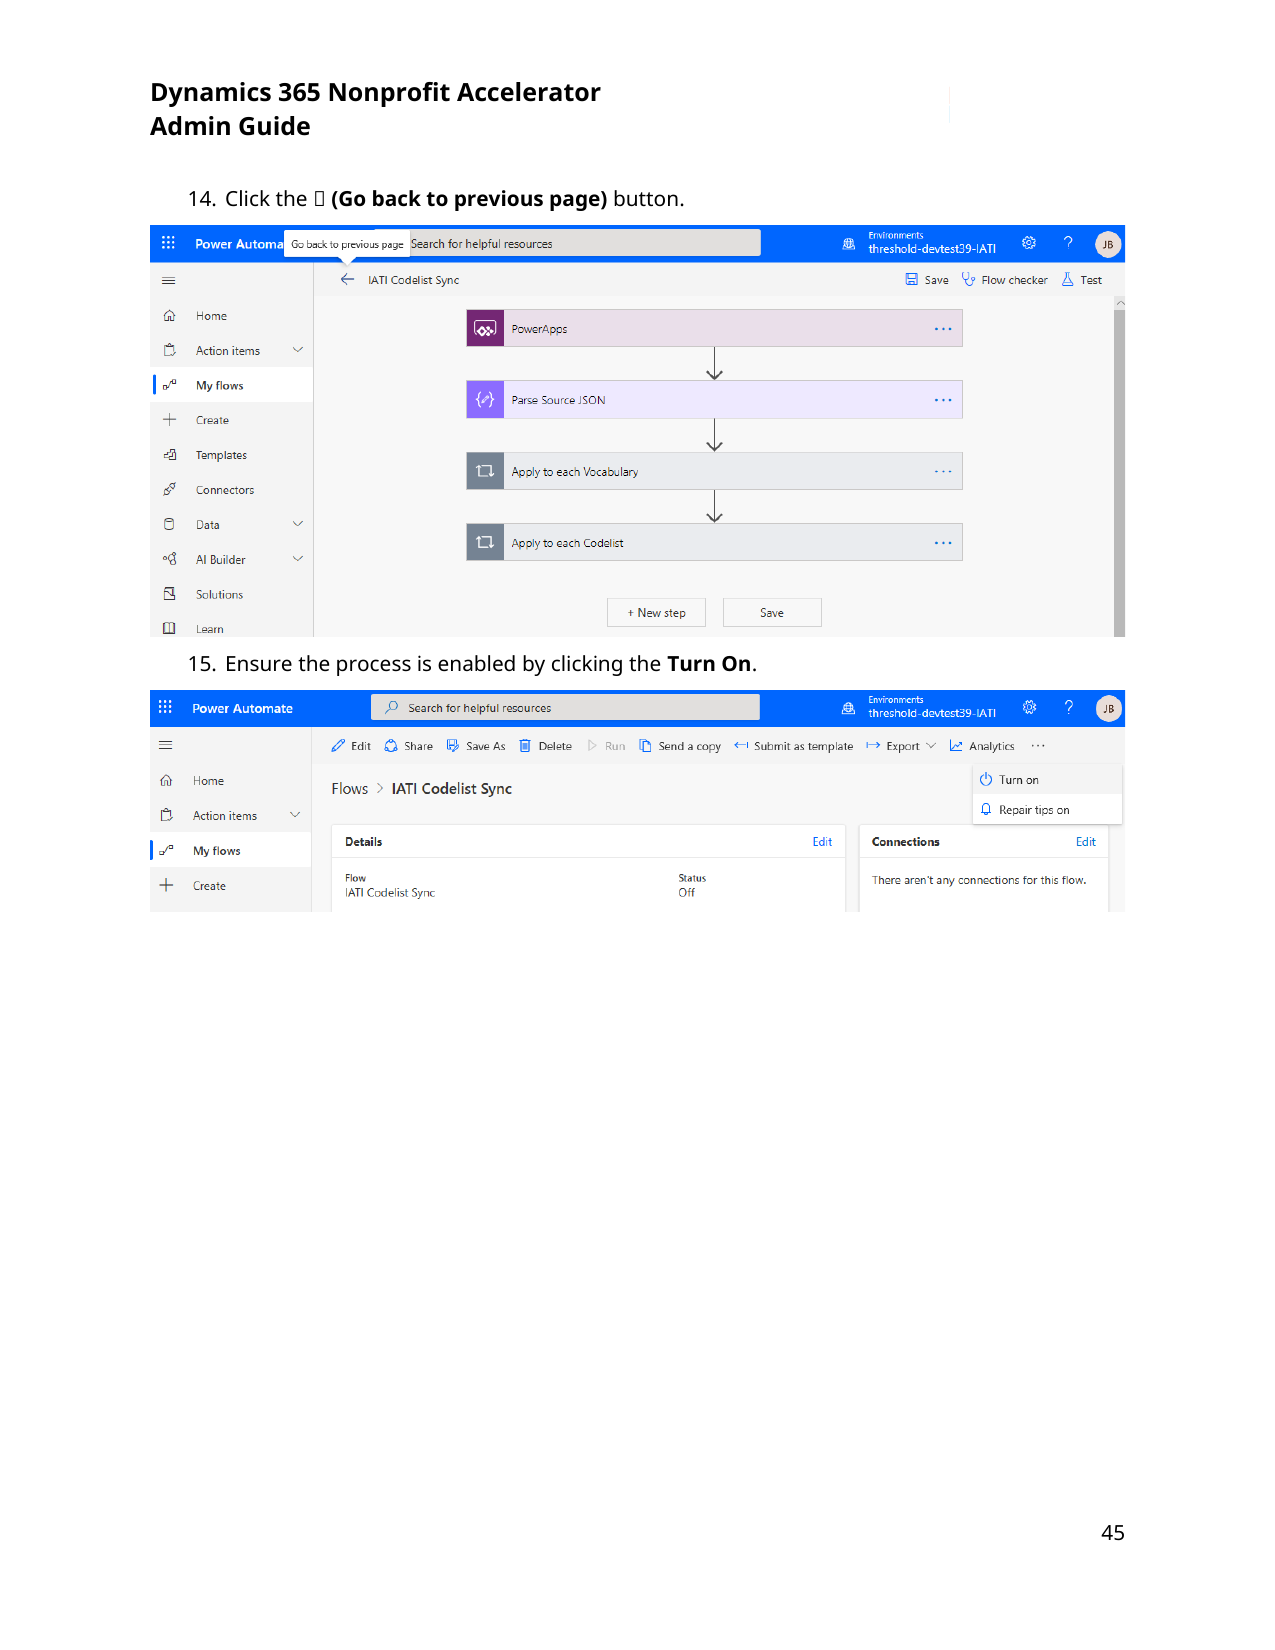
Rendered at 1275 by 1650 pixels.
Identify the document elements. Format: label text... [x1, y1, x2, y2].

list Ensure the process is enabled by clicking the Turn On. [187, 649, 1125, 677]
picture [150, 225, 1125, 637]
picture [150, 690, 1125, 912]
list Click the  (Go back to previous page) button. [187, 184, 1125, 212]
